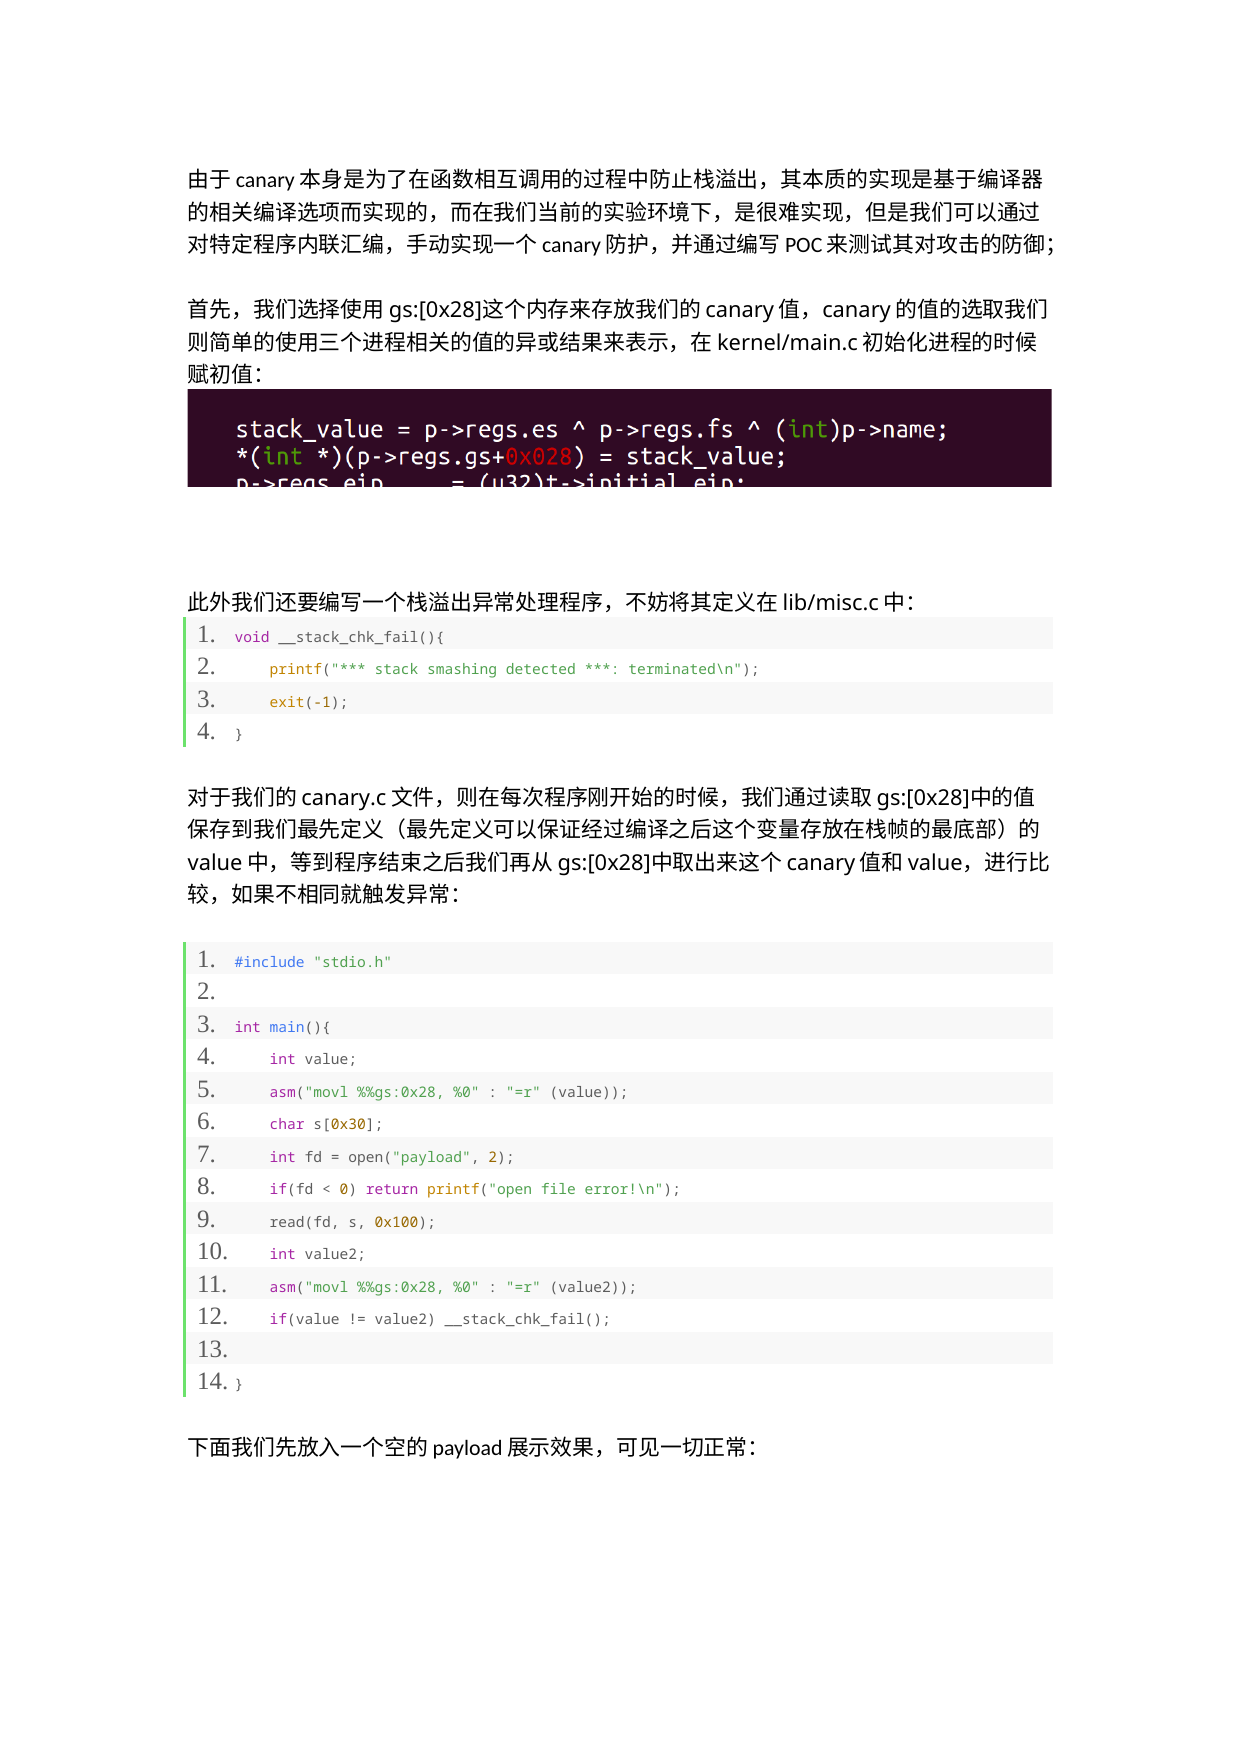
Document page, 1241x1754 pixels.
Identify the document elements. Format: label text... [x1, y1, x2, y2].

list void __stack_chk_fail(){ [186, 617, 1053, 649]
list read(fd, s, 0x100); [186, 1202, 1053, 1234]
list 首先，我们选择使用gs:[0x28]这个内存来存放我们的canary值，canary的值的选取我们则简单的使用三个进程相关的值的异或结果来表示，在kernel/main.c初始化进程的时候赋初值： [187, 292, 1053, 389]
list int value; [186, 1039, 1053, 1072]
list exit(-1); [186, 682, 1053, 714]
picture [187, 389, 1052, 487]
list printf("*** stack smashing detected ***: terminated\n"); [186, 649, 1053, 682]
list int value2; [186, 1234, 1053, 1267]
list int main(){ [186, 1007, 1053, 1039]
text 下面我们先放入一个空的payload展示效果，可见一切正常： [187, 1429, 1053, 1462]
list 由于canary本身是为了在函数相互调用的过程中防止栈溢出，其本质的实现是基于编译器的相关编译选项而实现的，而在我们当前的实验环境下，是很难实现，但是我们可以通过对特定程序内联汇编，手动实现一个canary防护，并通过编写POC来测试其对攻击的防御； [187, 162, 1053, 259]
list if(fd < 0) return printf("open file error!\n"); [186, 1169, 1053, 1202]
list #include "stdio.h" [186, 942, 1053, 974]
list int fd = open("payload", 2); [186, 1137, 1053, 1169]
list char s[0x30]; [186, 1104, 1053, 1137]
list 对于我们的canary.c文件，则在每次程序刚开始的时候，我们通过读取gs:[0x28]中的值保存到我们最先定义（最先定义可以保证经过编译之后这个变量存放在栈帧的最底部）的value中，等到程序结束之后我们再从gs:[0x28]中取出来这个canary值和value，进行比较，如果不相同就触发异常： [187, 779, 1053, 909]
list 此外我们还要编写一个栈溢出异常处理程序，不妨将其定义在lib/misc.c中： [187, 584, 1053, 617]
list } [186, 714, 1053, 747]
list asm("movl %%gs:0x28, %0" : "=r" (value2)); [186, 1267, 1053, 1299]
list } [186, 1364, 1053, 1397]
list if(value != value2) __stack_chk_fail(); [186, 1299, 1053, 1332]
list asm("movl %%gs:0x28, %0" : "=r" (value)); [186, 1072, 1053, 1104]
